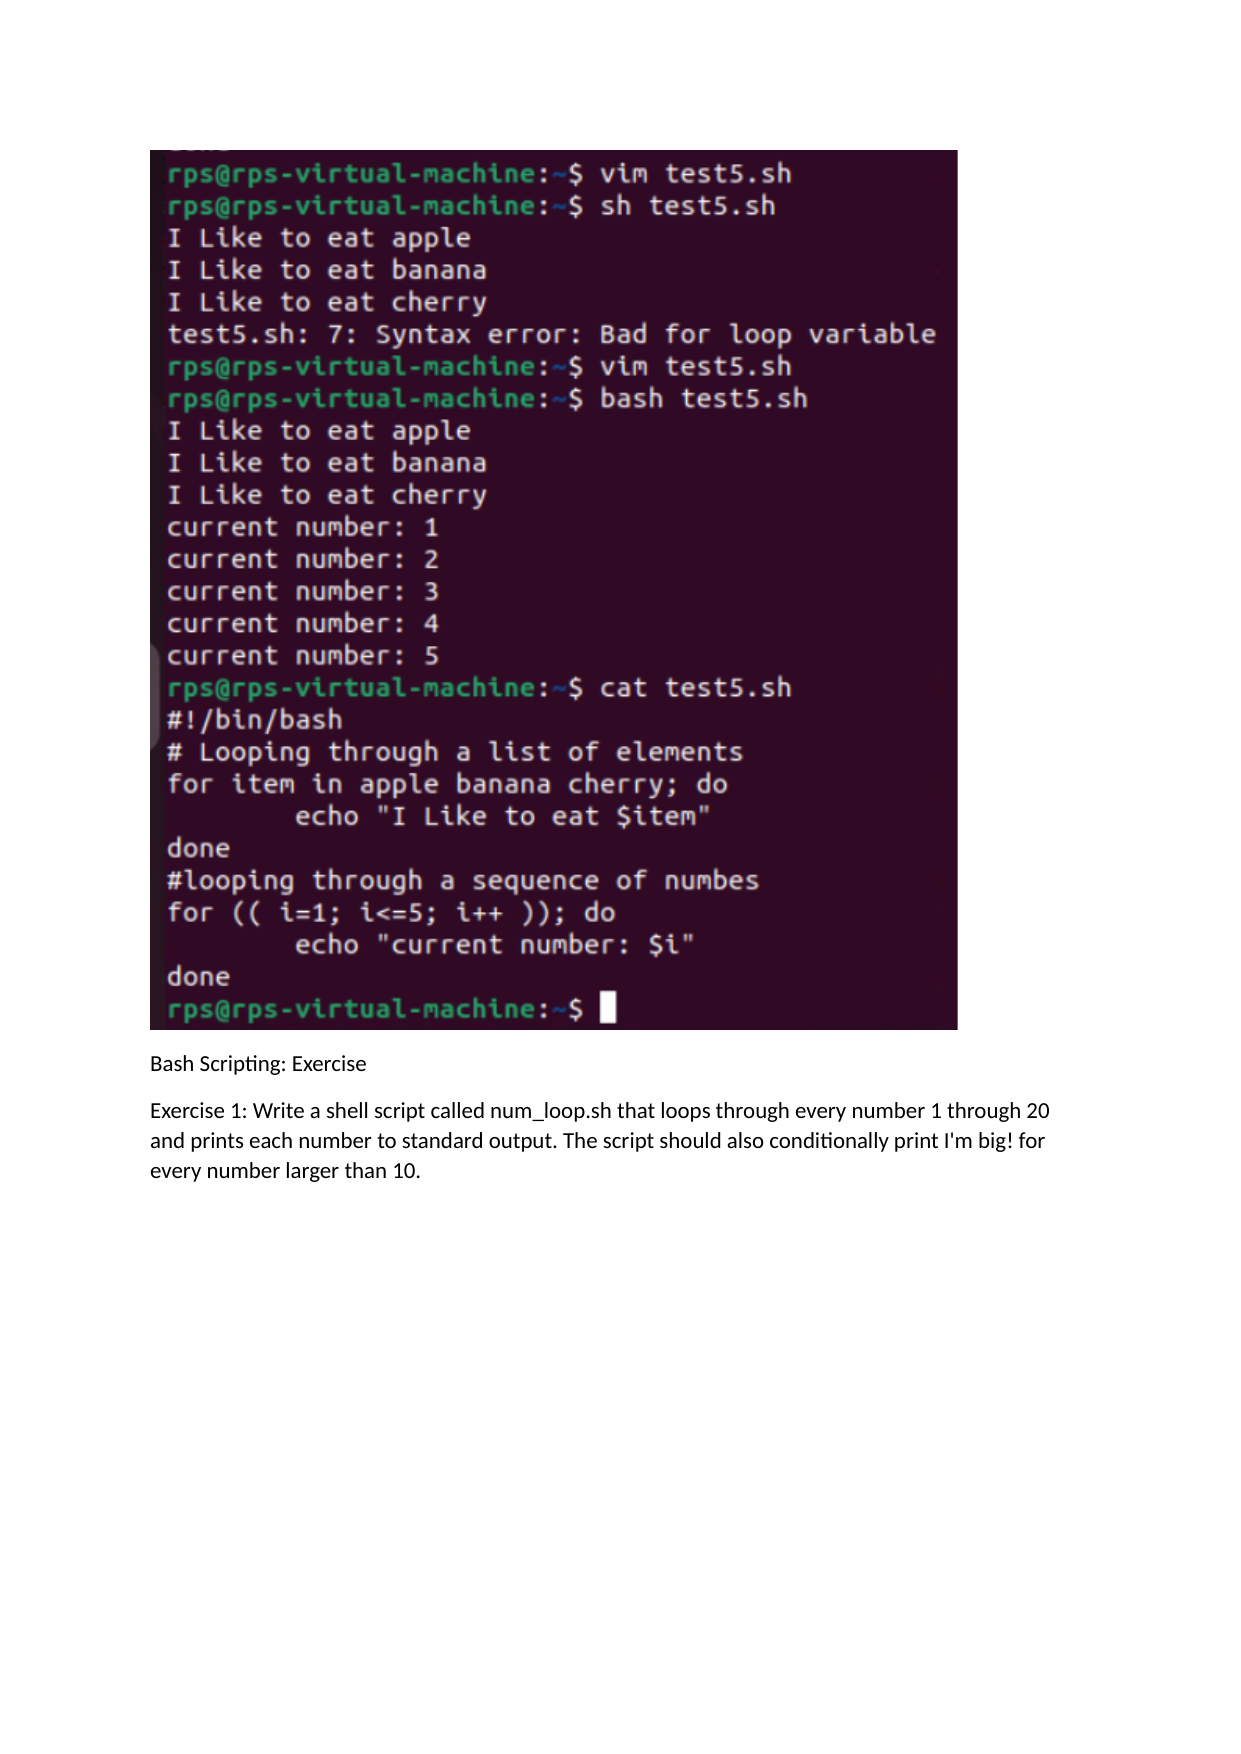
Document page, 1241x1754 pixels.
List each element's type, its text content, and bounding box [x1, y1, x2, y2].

text Bash Scripting: Exercise [150, 1049, 1090, 1077]
picture [150, 150, 958, 1030]
text Exercise 1: Write a shell script called num_loop.sh that loops through every number 1 through 20 and prints each number to standard output. The script should also conditionally print I'm big! for every number larger than 10. [150, 1096, 1090, 1184]
